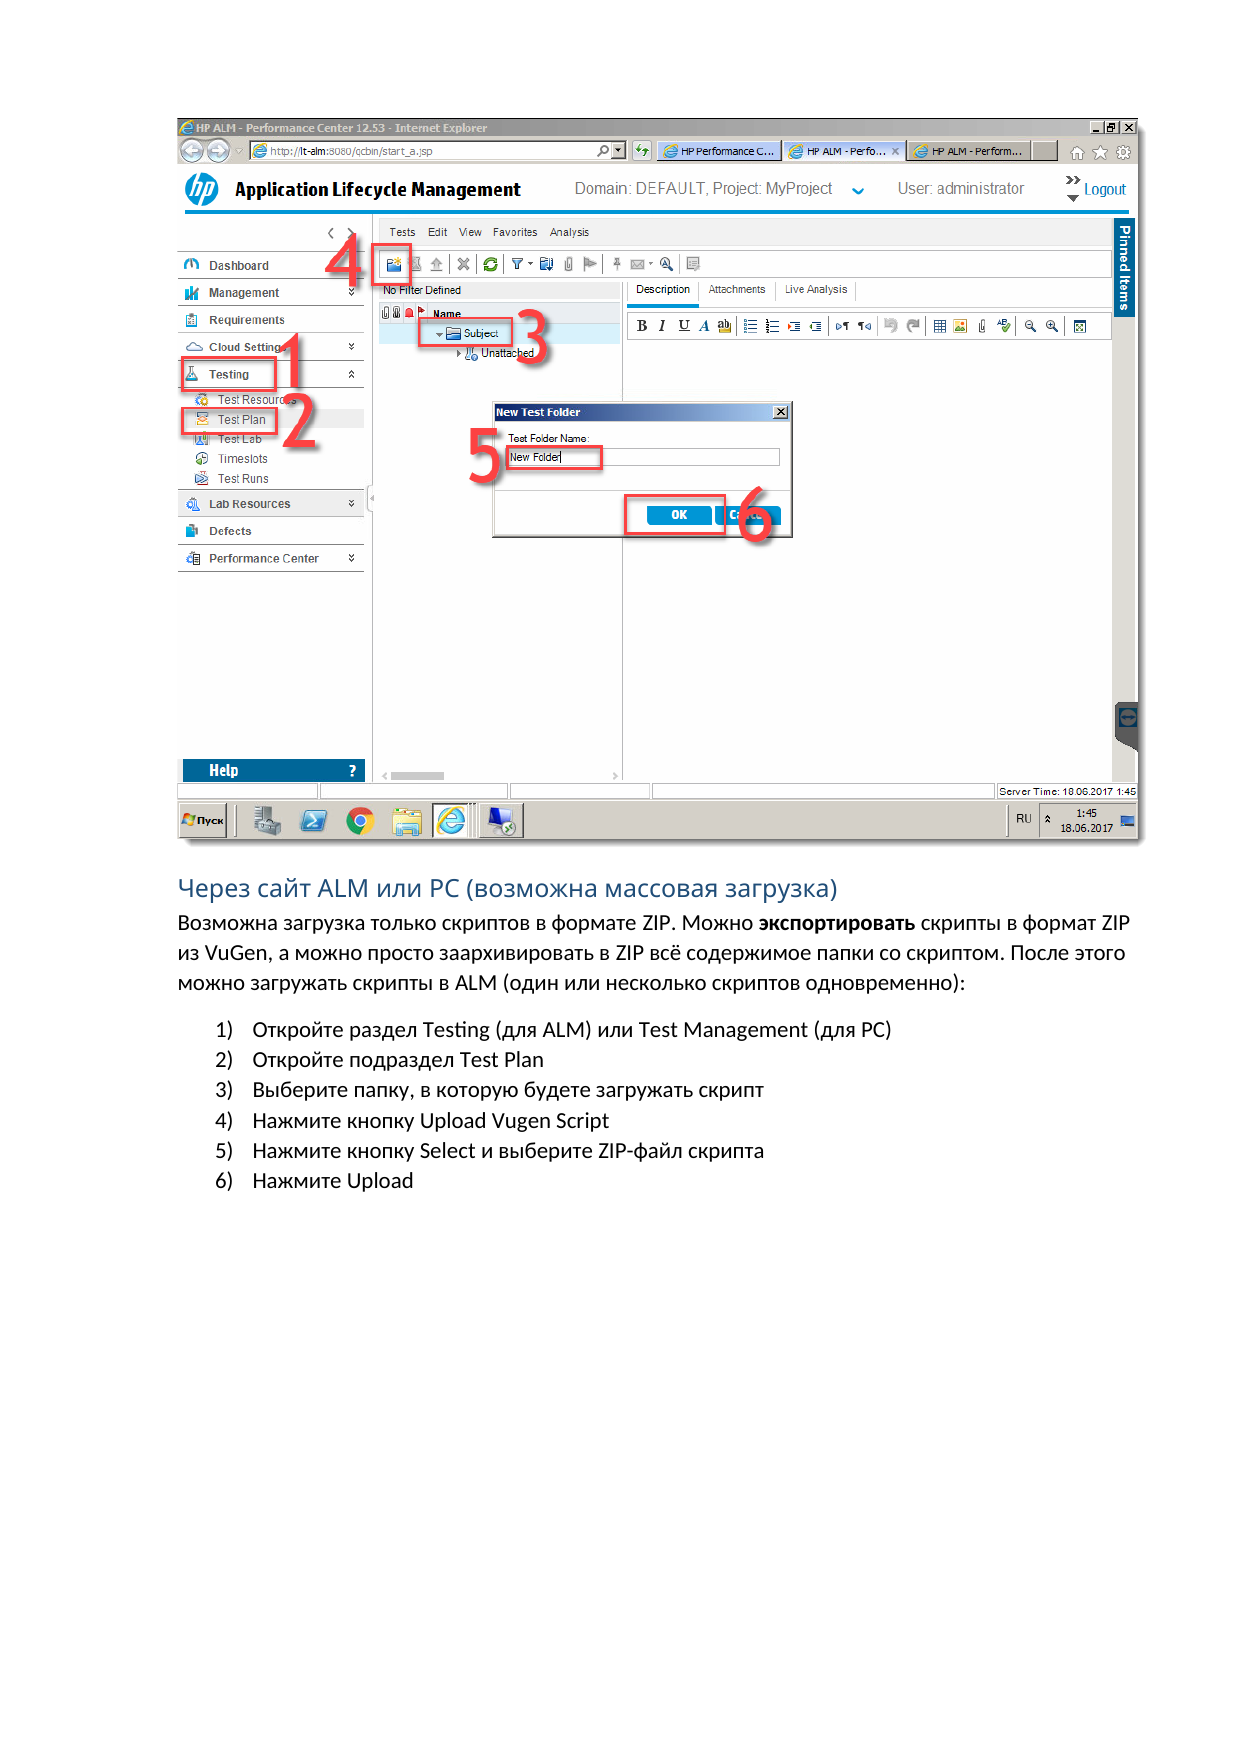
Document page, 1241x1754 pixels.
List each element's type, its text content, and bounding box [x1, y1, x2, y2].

list Нажмите кнопку Select и выберите ZIP-файл скрипта [215, 1136, 1152, 1164]
list Нажмите кнопку Upload Vugen Script [215, 1106, 1152, 1134]
picture [177, 118, 1152, 853]
text Возможна загрузка только скриптов в формате ZIP. Можно экспортировать скрипты в формат ZIP из VuGen, а можно просто заархивировать в ZIP всё содержимое папки со скриптом. После этого можно загружать скрипты в ALM (один или несколько скриптов одновременно): [177, 908, 1152, 996]
list Выберите папку, в которую будете загружать скрипт [215, 1076, 1152, 1104]
subtitle Через сайт ALM или PC (возможна массовая загрузка) [177, 871, 1152, 905]
list Откройте раздел Testing (для ALM) или Test Management (для PC) [215, 1015, 1152, 1043]
list Откройте подраздел Test Plan [215, 1045, 1152, 1073]
list Нажмите Upload [215, 1166, 1152, 1194]
